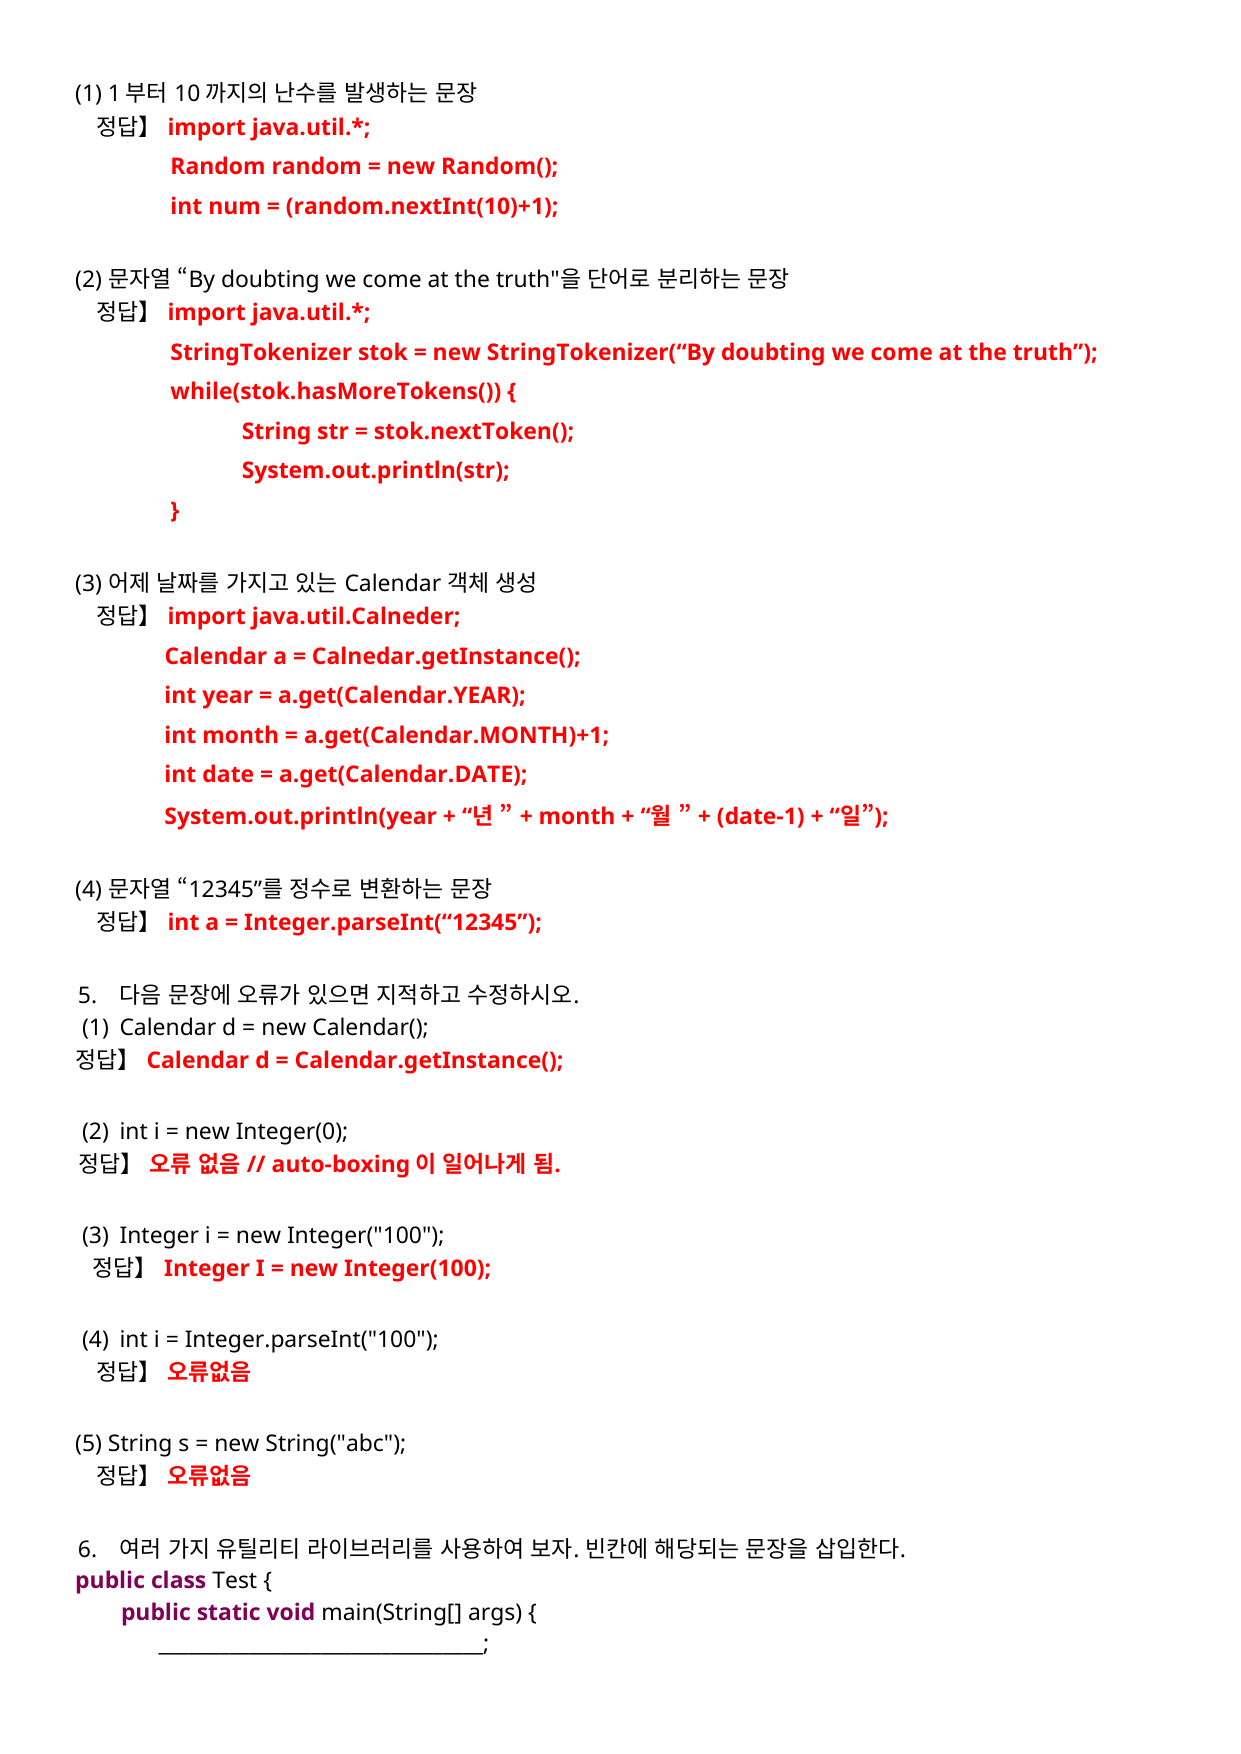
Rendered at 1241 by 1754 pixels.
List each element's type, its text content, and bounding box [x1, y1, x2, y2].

text System.out.println(year + “년 ” + month + “월 ” + (date-1) + “일”); [96, 798, 1165, 831]
text System.out.println(str); [96, 454, 1165, 485]
text 정답】 오류없음 [96, 1458, 1165, 1491]
text 정답】 오류 없음 // auto-boxing이 일어나게 됨. [78, 1146, 1165, 1179]
list int i = new Integer(0); [82, 1114, 1165, 1146]
list int i = Integer.parseInt("100"); [82, 1323, 1165, 1354]
text 정답】 Calendar d = Calendar.getInstance(); [75, 1042, 1165, 1075]
text 정답】 import java.util.*; [96, 294, 1165, 327]
text (2) 문자열 “By doubting we come at the truth"을 단어로 분리하는 문장 [75, 260, 1165, 294]
text while(stok.hasMoreTokens()) { [96, 375, 1165, 406]
text 정답】 import java.util.*; [96, 108, 1165, 142]
text (3) 어제 날짜를 가지고 있는 Calendar 객체 생성 [75, 564, 1165, 598]
list Calendar d = new Calendar(); [82, 1010, 1165, 1042]
text (1) 1부터 10까지의 난수를 발생하는 문장 [75, 75, 1165, 108]
text 정답】 오류없음 [96, 1354, 1165, 1387]
text public class Test { [75, 1564, 1165, 1596]
text 정답】 int a = Integer.parseInt(“12345”); [96, 904, 1165, 937]
text String str = stok.nextToken(); [96, 414, 1165, 446]
text Calendar a = Calnedar.getInstance(); [96, 639, 1165, 671]
list Integer i = new Integer("100"); [82, 1219, 1165, 1250]
text int date = a.get(Calendar.DATE); [96, 758, 1165, 789]
list 여러 가지 유틸리티 라이브러리를 사용하여 보자. 빈칸에 해당되는 문장을 삽입한다. [78, 1531, 1165, 1564]
text int month = a.get(Calendar.MONTH)+1; [96, 719, 1165, 750]
text 정답】 Integer I = new Integer(100); [92, 1250, 1165, 1283]
text Random random = new Random(); [96, 150, 1165, 181]
text int num = (random.nextInt(10)+1); [96, 189, 1165, 221]
text public static void main(String[] args) { [75, 1596, 1165, 1627]
list 다음 문장에 오류가 있으면 지적하고 수정하시오. [78, 977, 1165, 1010]
text (4) 문자열 “12345”를 정수로 변환하는 문장 [75, 871, 1165, 904]
text ________________________________; [75, 1627, 1165, 1658]
text int year = a.get(Calendar.YEAR); [96, 679, 1165, 710]
text 정답】 import java.util.Calneder; [96, 598, 1165, 631]
text StringTokenizer stok = new StringTokenizer(“By doubting we come at the truth”); [96, 335, 1165, 367]
text } [96, 494, 1165, 525]
text (5) String s = new String("abc"); [75, 1427, 1165, 1458]
